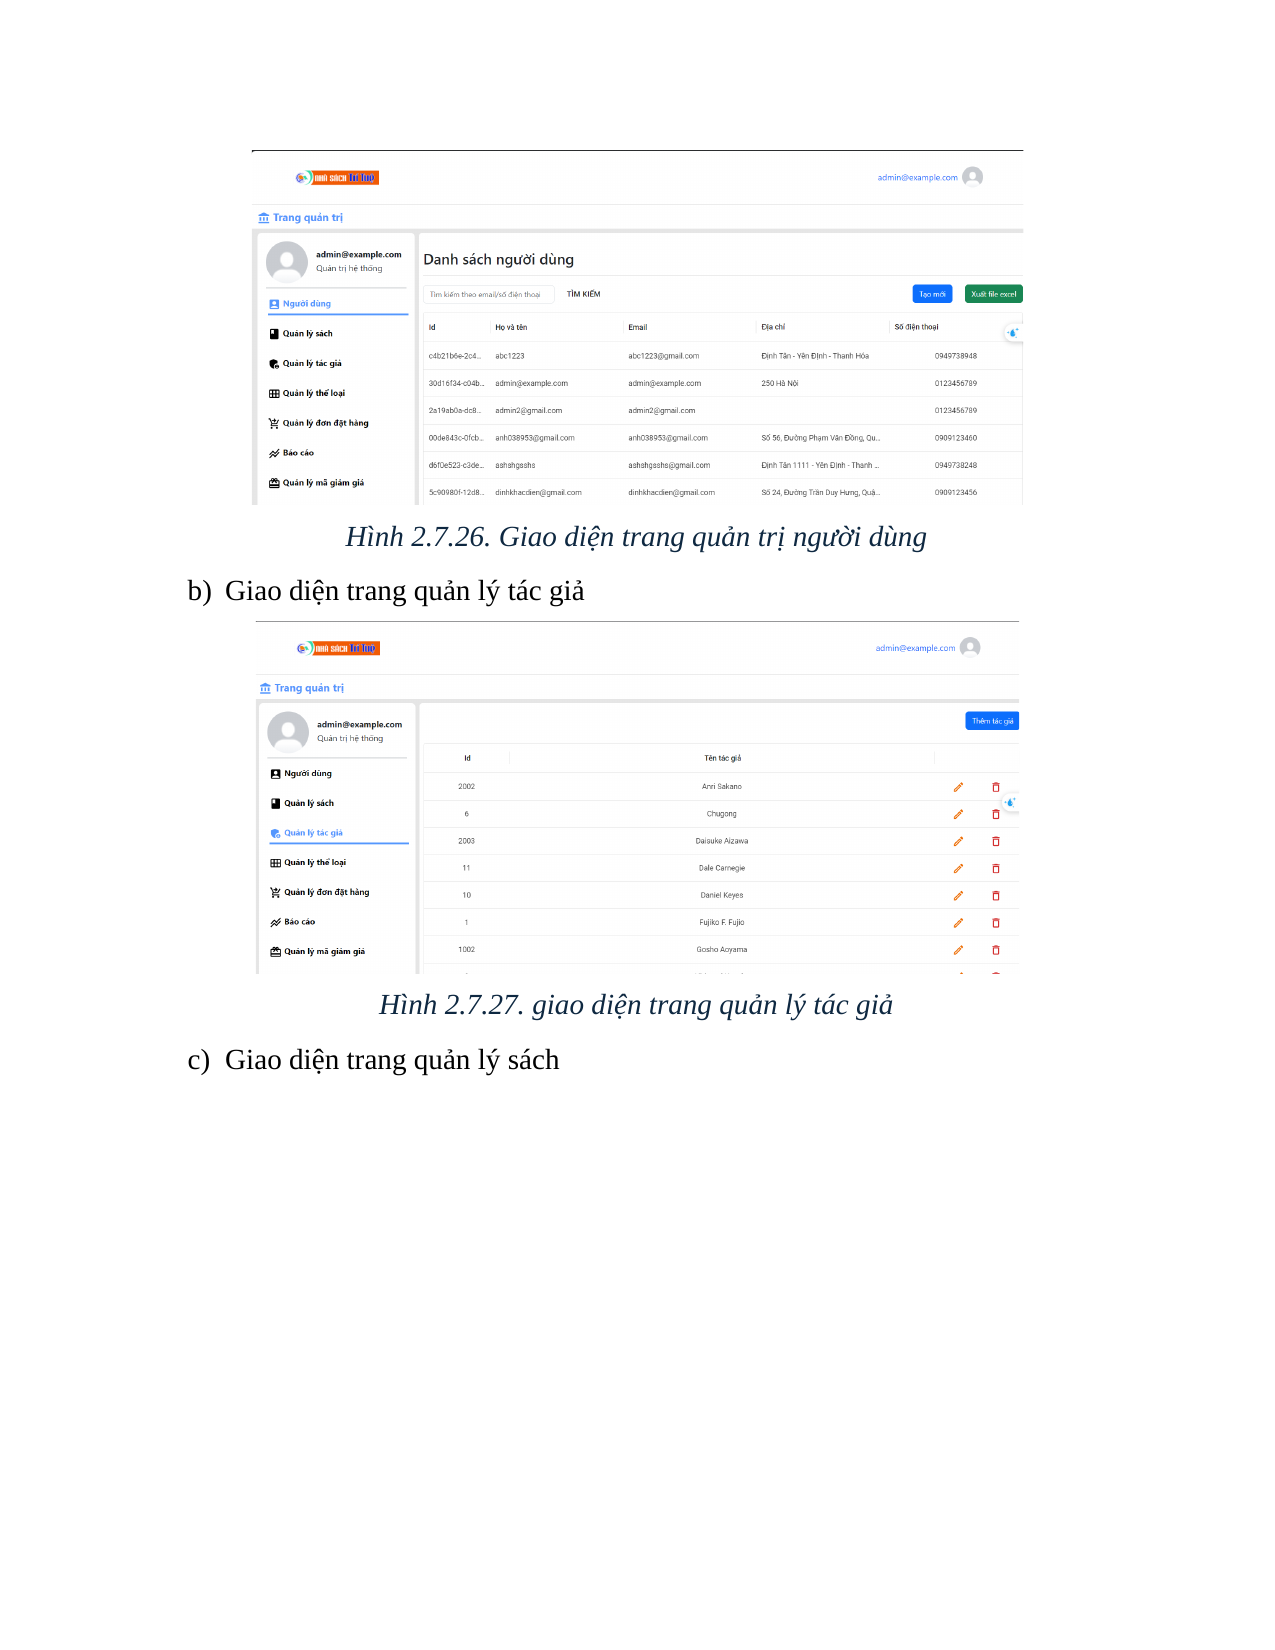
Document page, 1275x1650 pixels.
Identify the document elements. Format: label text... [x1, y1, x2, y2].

picture [251, 150, 1024, 505]
picture [255, 621, 1020, 974]
list Giao diện trang quản lý tác giả [187, 573, 1125, 607]
list Giao diện trang quản lý sách [187, 1042, 1125, 1075]
